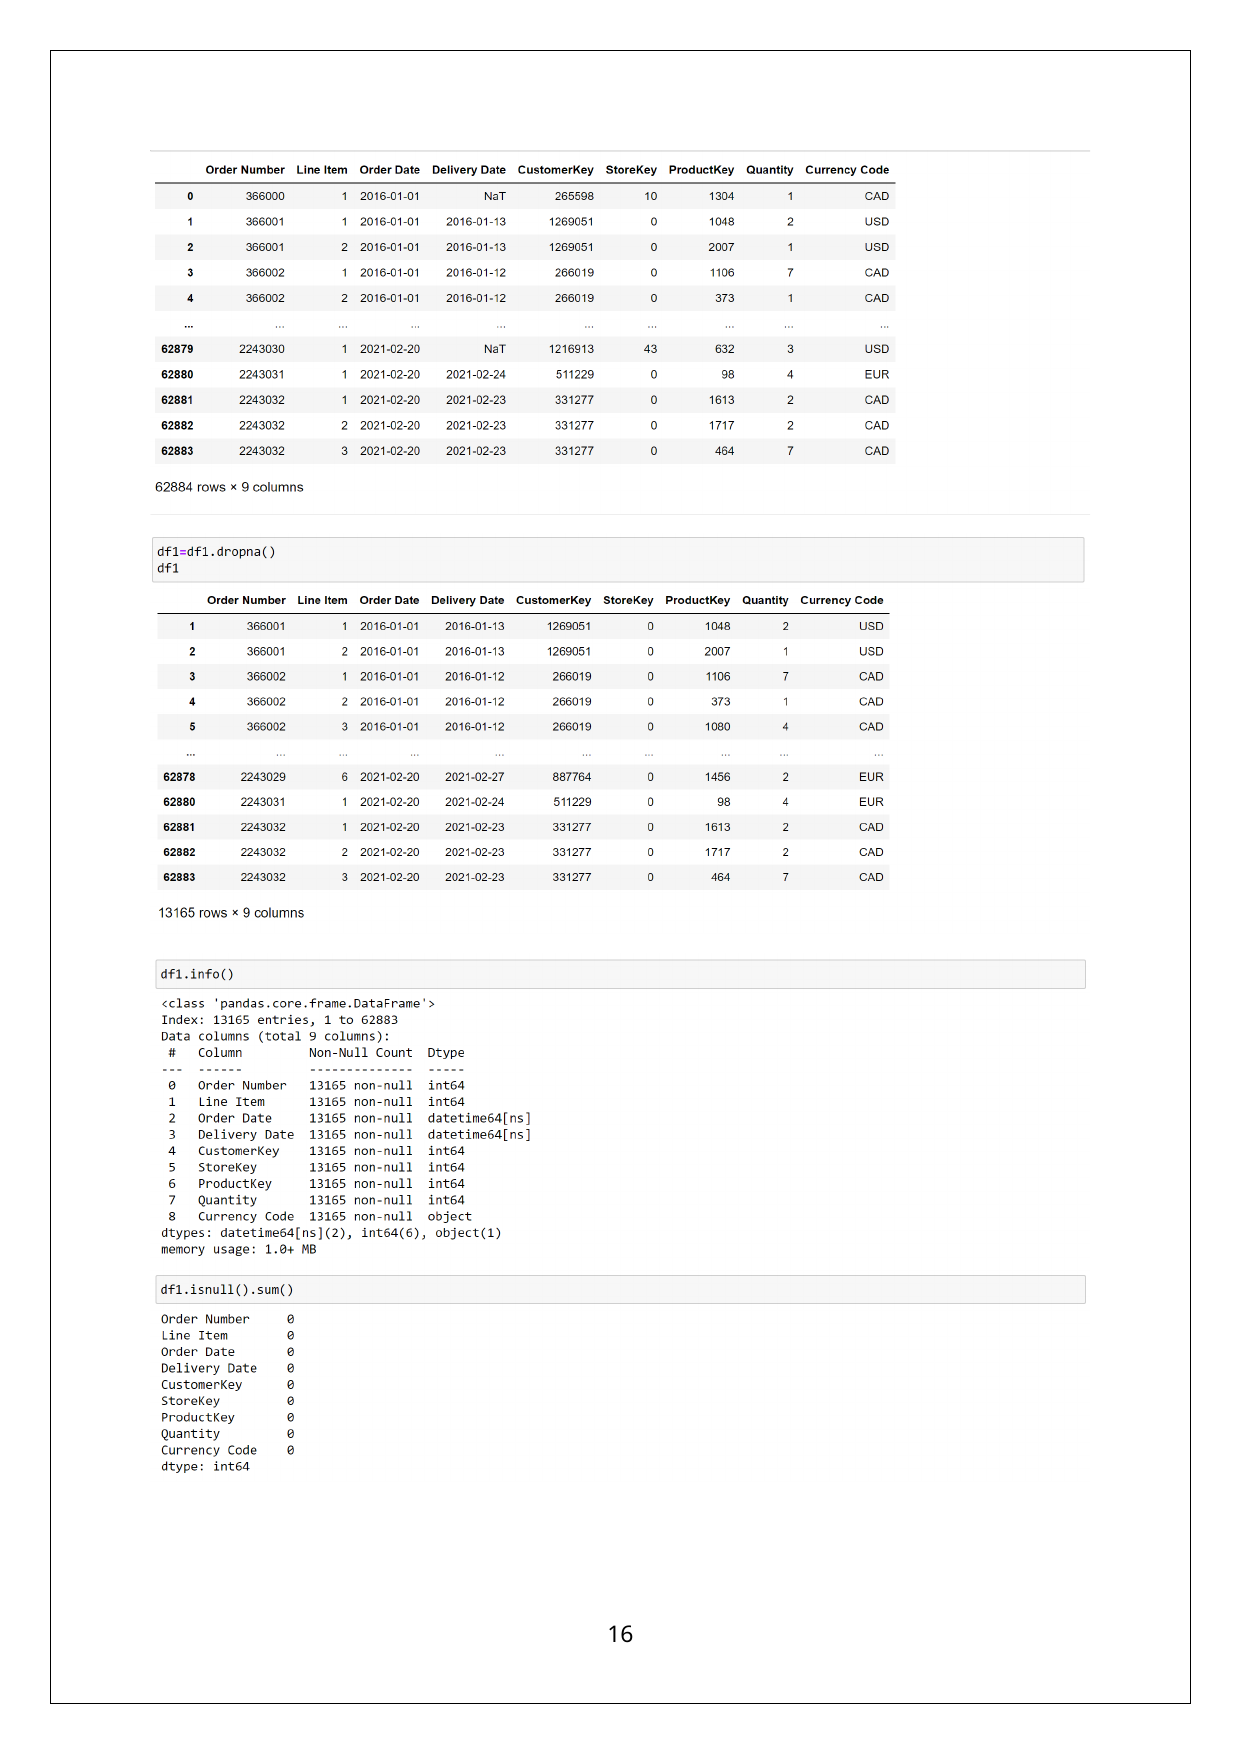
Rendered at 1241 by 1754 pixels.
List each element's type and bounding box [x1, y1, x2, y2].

picture [150, 533, 1091, 934]
picture [150, 953, 1091, 1482]
picture [150, 150, 1091, 515]
